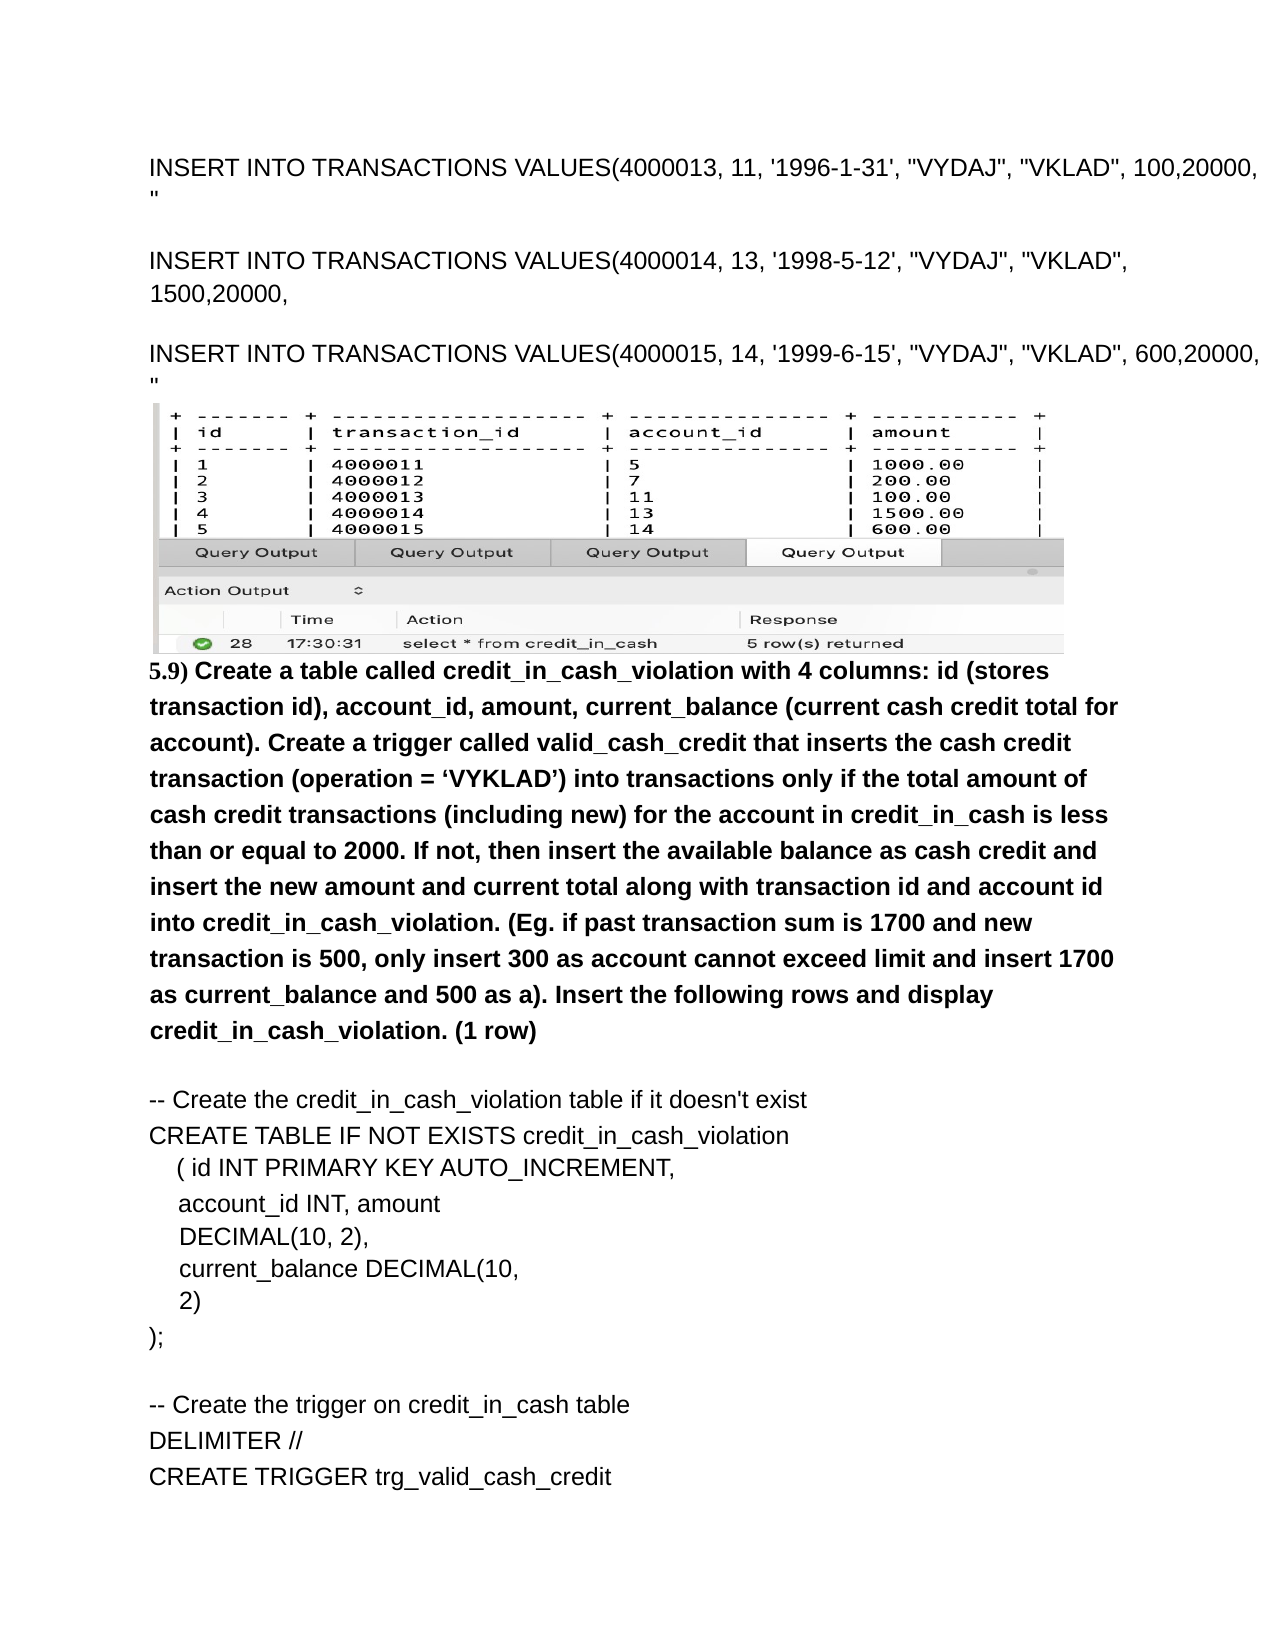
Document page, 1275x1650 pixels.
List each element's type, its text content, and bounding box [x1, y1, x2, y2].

text account_id INT, amount DECIMAL(10, 2), current_balance DECIMAL(10, 2) [178, 1189, 547, 1315]
text -- Create the credit_in_cash_violation table if it doesn't exist [148, 1085, 1275, 1114]
text -- Create the trigger on credit_in_cash table [148, 1391, 1275, 1419]
text CREATE TABLE IF NOT EXISTS credit_in_cash_violation ( id INT PRIMARY KEY AUTO_INCREMENT, [148, 1121, 827, 1182]
picture [153, 403, 1064, 654]
text ); [148, 1322, 1275, 1351]
text INSERT INTO TRANSACTIONS VALUES(4000015, 14, '1999-6-15', "VYDAJ", "VKLAD", 600,20000, " [148, 339, 1275, 400]
text CREATE TRIGGER trg_valid_cash_credit [148, 1462, 1275, 1491]
text INSERT INTO TRANSACTIONS VALUES(4000013, 11, '1996-1-31', "VYDAJ", "VKLAD", 100,20000, " [148, 153, 1275, 214]
text INSERT INTO TRANSACTIONS VALUES(4000014, 13, '1998-5-12', "VYDAJ", "VKLAD", 1500,20000, [148, 246, 1275, 307]
text 5.9) Create a table called credit_in_cash_violation with 4 columns: id (stores transaction id), account_id, amount, current_balance (current cash credit total for account). Create a trigger called valid_cash_credit that inserts the cash credit transaction (operation = ‘VYKLAD’) into transactions only if the total amount of cash credit transactions (including new) for the account in credit_in_cash is less than or equal to 2000. If not, then insert the available balance as cash credit and insert the new amount and current total along with transaction id and account id into credit_in_cash_violation. (Eg. if past transaction sum is 1700 and new transaction is 500, only insert 300 as account cannot exceed limit and insert 1700 as current_balance and 500 as a). Insert the following rows and display credit_in_cash_violation. (1 row) [148, 656, 1143, 1044]
text DELIMITER // [148, 1426, 1275, 1455]
